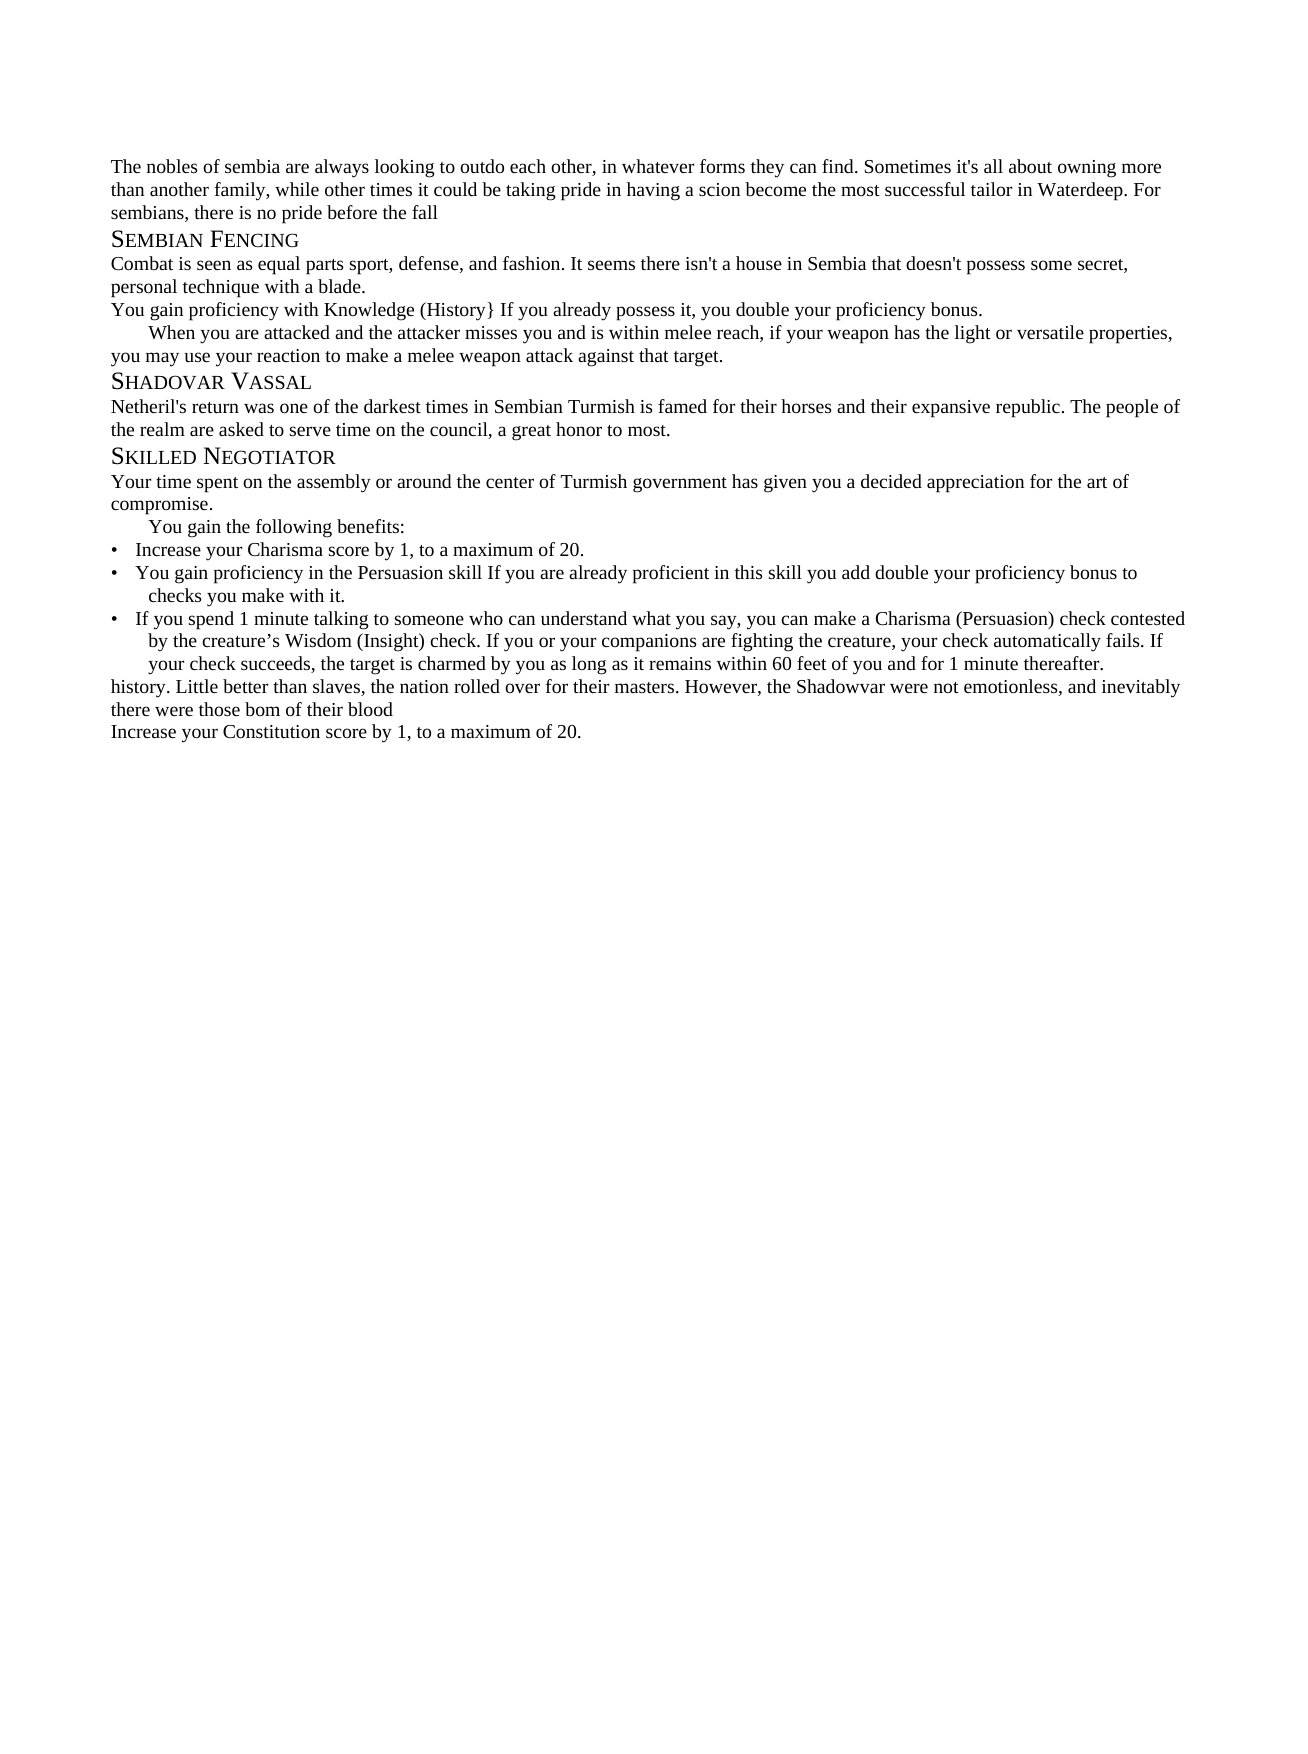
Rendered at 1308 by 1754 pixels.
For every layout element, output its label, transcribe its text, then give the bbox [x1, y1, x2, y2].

text Shadovar Vassal [111, 366, 1192, 395]
text Skilled Negotiator [111, 441, 1192, 469]
list You gain proficiency in the Persuasion skill If you are already proficient in this skill you add double your proficiency bonus to checks you make with it. [111, 561, 1192, 606]
text history. Little better than slaves, the nation rolled over for their masters. However, the Shadowvar were not emotionless, and inevitably there were those bom of their blood [111, 675, 1192, 721]
text You gain the following benefits: [111, 515, 1192, 538]
text Combat is seen as equal parts sport, defense, and fashion. It seems there isn't a house in Sembia that doesn't possess some secret, personal technique with a blade. [111, 252, 1192, 298]
text Netheril's return was one of the darkest times in Sembian Turmish is famed for their horses and their expansive republic. The people of the realm are asked to serve time on the council, a great honor to most. [111, 395, 1192, 441]
list If you spend 1 minute talking to someone who can understand what you say, you can make a Charisma (Persuasion) check contested by the creature’s Wisdom (Insight) check. If you or your companions are fighting the creature, your check automatically fails. If your check succeeds, the target is charmed by you as long as it remains within 60 feet of you and for 1 minute thereafter. [111, 606, 1192, 675]
text Increase your Constitution score by 1, to a maximum of 20. [111, 721, 1192, 743]
text Sembian Fencing [111, 224, 1192, 252]
text When you are attacked and the attacker misses you and is within melee reach, if your weapon has the light or versatile properties, you may use your reaction to make a melee weapon attack against that target. [111, 321, 1192, 366]
text Your time spent on the assembly or around the center of Turmish government has given you a decided appreciation for the art of compromise. [111, 469, 1192, 515]
list Increase your Charisma score by 1, to a maximum of 20. [111, 538, 1192, 561]
text The nobles of sembia are always looking to outdo each other, in whatever forms they can find. Sometimes it's all about owning more than another family, while other times it could be taking pride in having a scion become the most successful tailor in Waterdeep. For sembians, there is no pride before the fall [111, 155, 1192, 224]
text You gain proficiency with Knowledge (History} If you already possess it, you double your proficiency bonus. [111, 298, 1192, 321]
